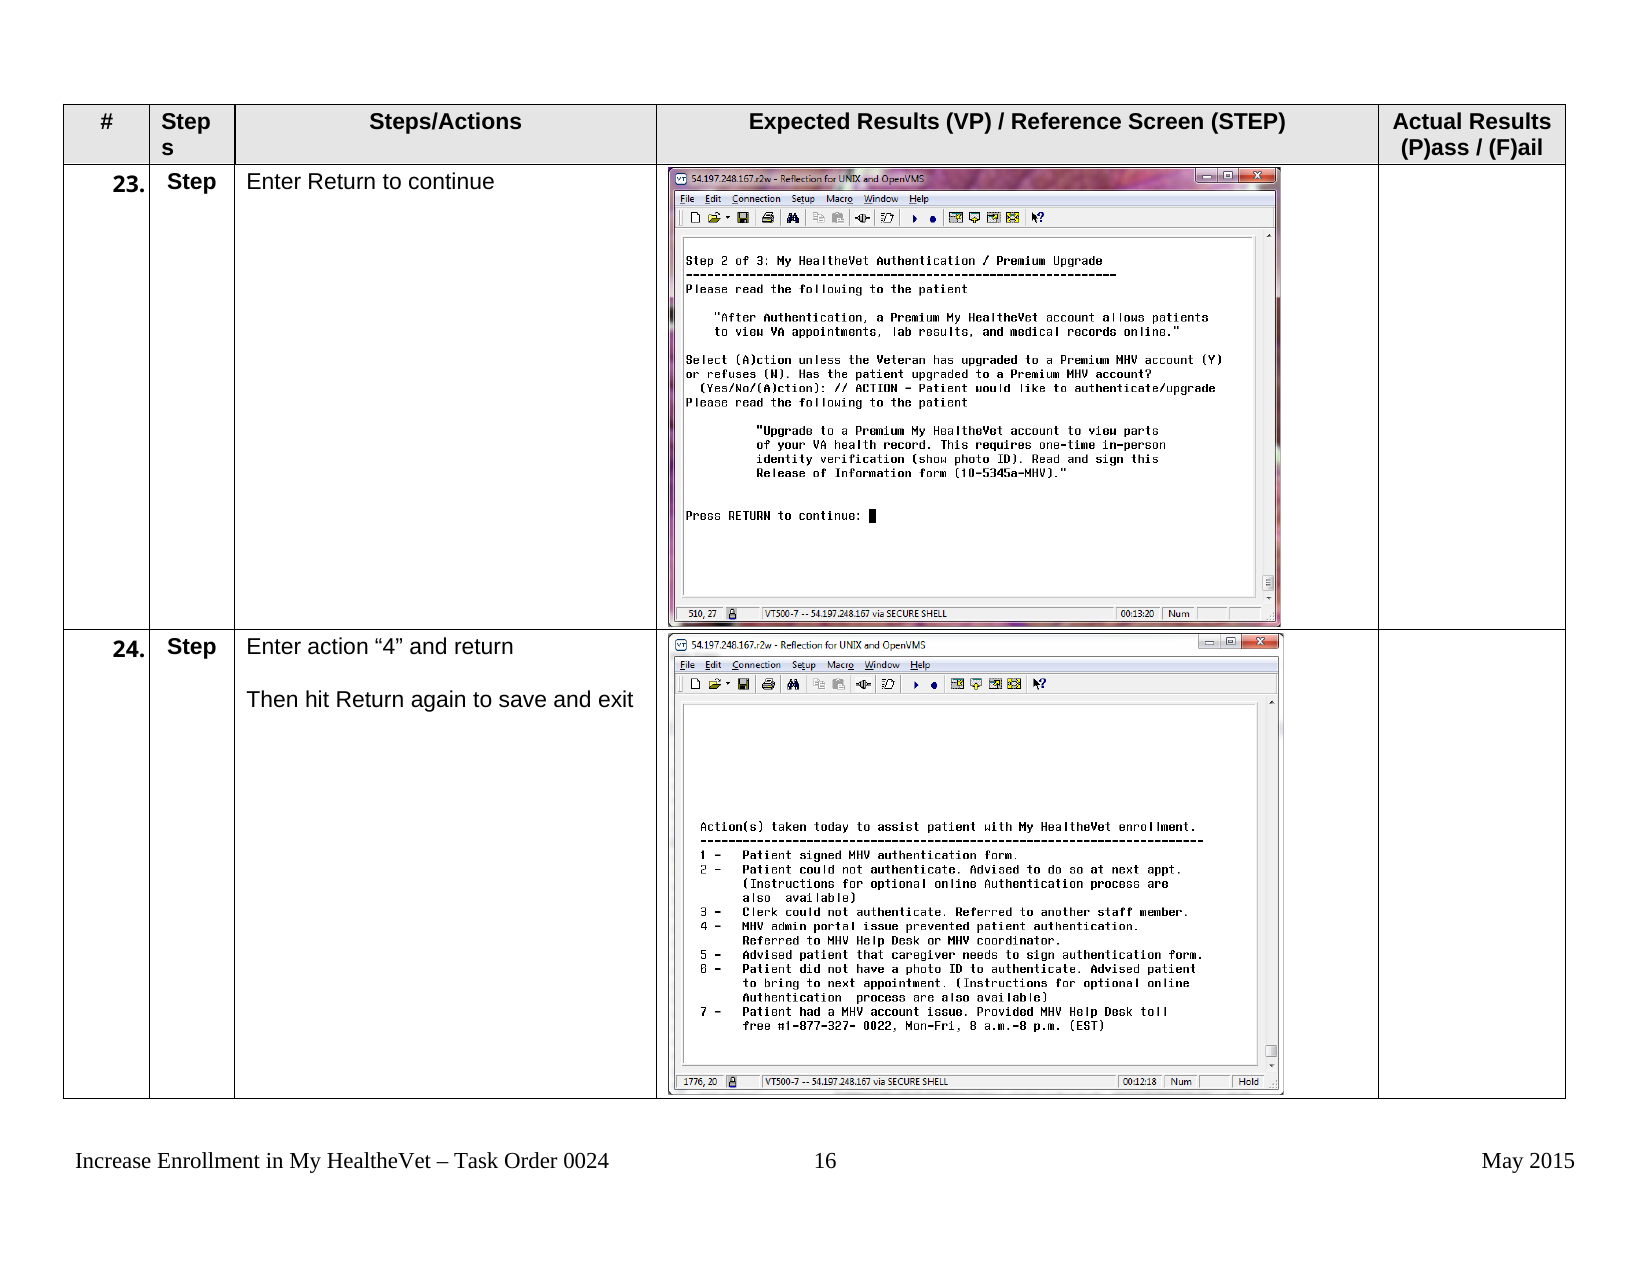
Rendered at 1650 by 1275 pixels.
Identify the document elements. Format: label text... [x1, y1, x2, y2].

table_cell Step [150, 165, 234, 629]
table_cell Step [150, 630, 234, 1098]
picture [668, 167, 1281, 627]
table_cell [657, 630, 1378, 1098]
table_cell [1379, 165, 1565, 629]
table_header Steps/Actions [236, 105, 656, 163]
table_cell Enter action “4” and return Then hit Return again to save and exit [235, 630, 656, 1098]
table_header Actual Results (P)ass / (F)ail [1379, 105, 1565, 163]
table_header Steps [150, 105, 234, 163]
table_cell [64, 630, 149, 1098]
table_header Expected Results (VP) / Reference Screen (STEP) [657, 105, 1378, 163]
table_cell [64, 165, 149, 629]
picture [668, 633, 1284, 1095]
table_cell Enter Return to continue [235, 165, 656, 629]
table_cell [1379, 630, 1565, 1098]
table_cell [657, 165, 1378, 629]
table_header # [64, 105, 149, 163]
